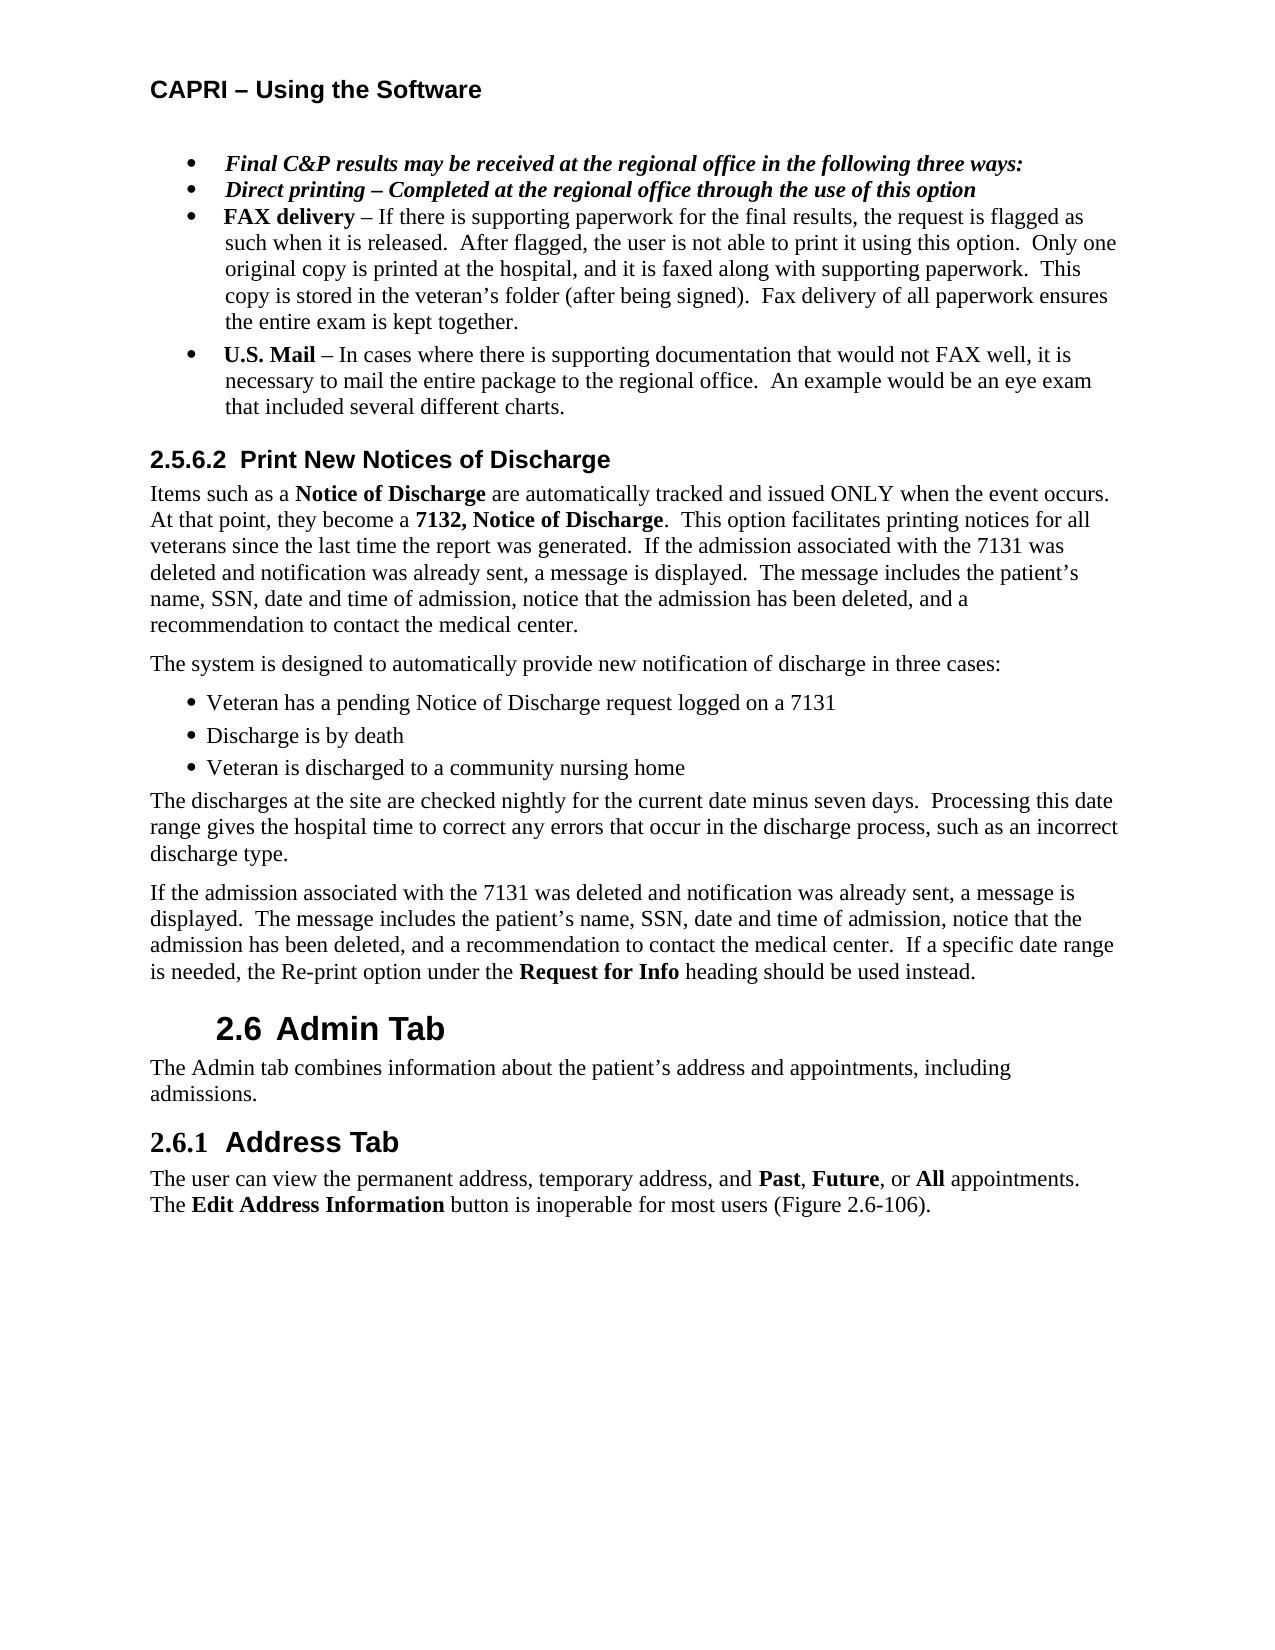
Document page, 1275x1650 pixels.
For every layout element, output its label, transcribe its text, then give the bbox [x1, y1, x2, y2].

text Items such as a Notice of Discharge are automatically tracked and issued ONLY when the event occurs. At that point, they become a 7132, Notice of Discharge. This option facilitates printing notices for all veterans since the last time the report was generated. If the admission associated with the 7131 was deleted and notification was already sent, a message is displayed. The message includes the patient’s name, SSN, date and time of admission, notice that the admission has been deleted, and a recommendation to contact the medical center. [150, 480, 1125, 638]
subtitle Admin Tab [216, 1009, 1125, 1047]
text The discharges at the site are checked nightly for the current date minus seven days. Processing this date range gives the hospital time to correct any errors that occur in the discharge process, such as an incorrect discharge type. [150, 787, 1125, 866]
list Final C&P results may be received at the regional office in the following three ways: [187, 150, 1125, 176]
text The system is designed to automatically provide new notification of discharge in three cases: [150, 650, 1125, 677]
list Discharge is by death [187, 722, 1125, 748]
list Direct printing – Completed at the regional office through the use of this option [187, 176, 1125, 203]
subtitle Address Tab [150, 1125, 1125, 1159]
text The Admin tab combines information about the patient’s address and appointments, including admissions. [150, 1054, 1125, 1106]
list FAX delivery – If there is supporting paperwork for the final results, the request is flagged as such when it is released. After flagged, the user is not able to print it using this option. Only one original copy is printed at the hospital, and it is faxed along with supporting paperwork. This copy is stored in the veteran’s folder (after being signed). Fax delivery of all paperwork ensures the entire exam is kept together. [187, 203, 1125, 334]
list U.S. Mail – In cases where there is supporting documentation that would not FAX well, it is necessary to mail the entire package to the regional office. An example would be an eye exam that included several different charts. [187, 341, 1125, 420]
text If the admission associated with the 7131 was deleted and notification was already sent, a message is displayed. The message includes the patient’s name, SSN, date and time of admission, notice that the admission has been deleted, and a recommendation to contact the medical center. If a specific date range is needed, the Re-print option under the Request for Info heading should be used instead. [150, 879, 1125, 984]
subtitle Print New Notices of Discharge [150, 445, 1125, 473]
list Veteran is discharged to a community nursing home [187, 754, 1125, 781]
list Veteran has a pending Notice of Discharge request logged on a 7131 [187, 689, 1125, 716]
